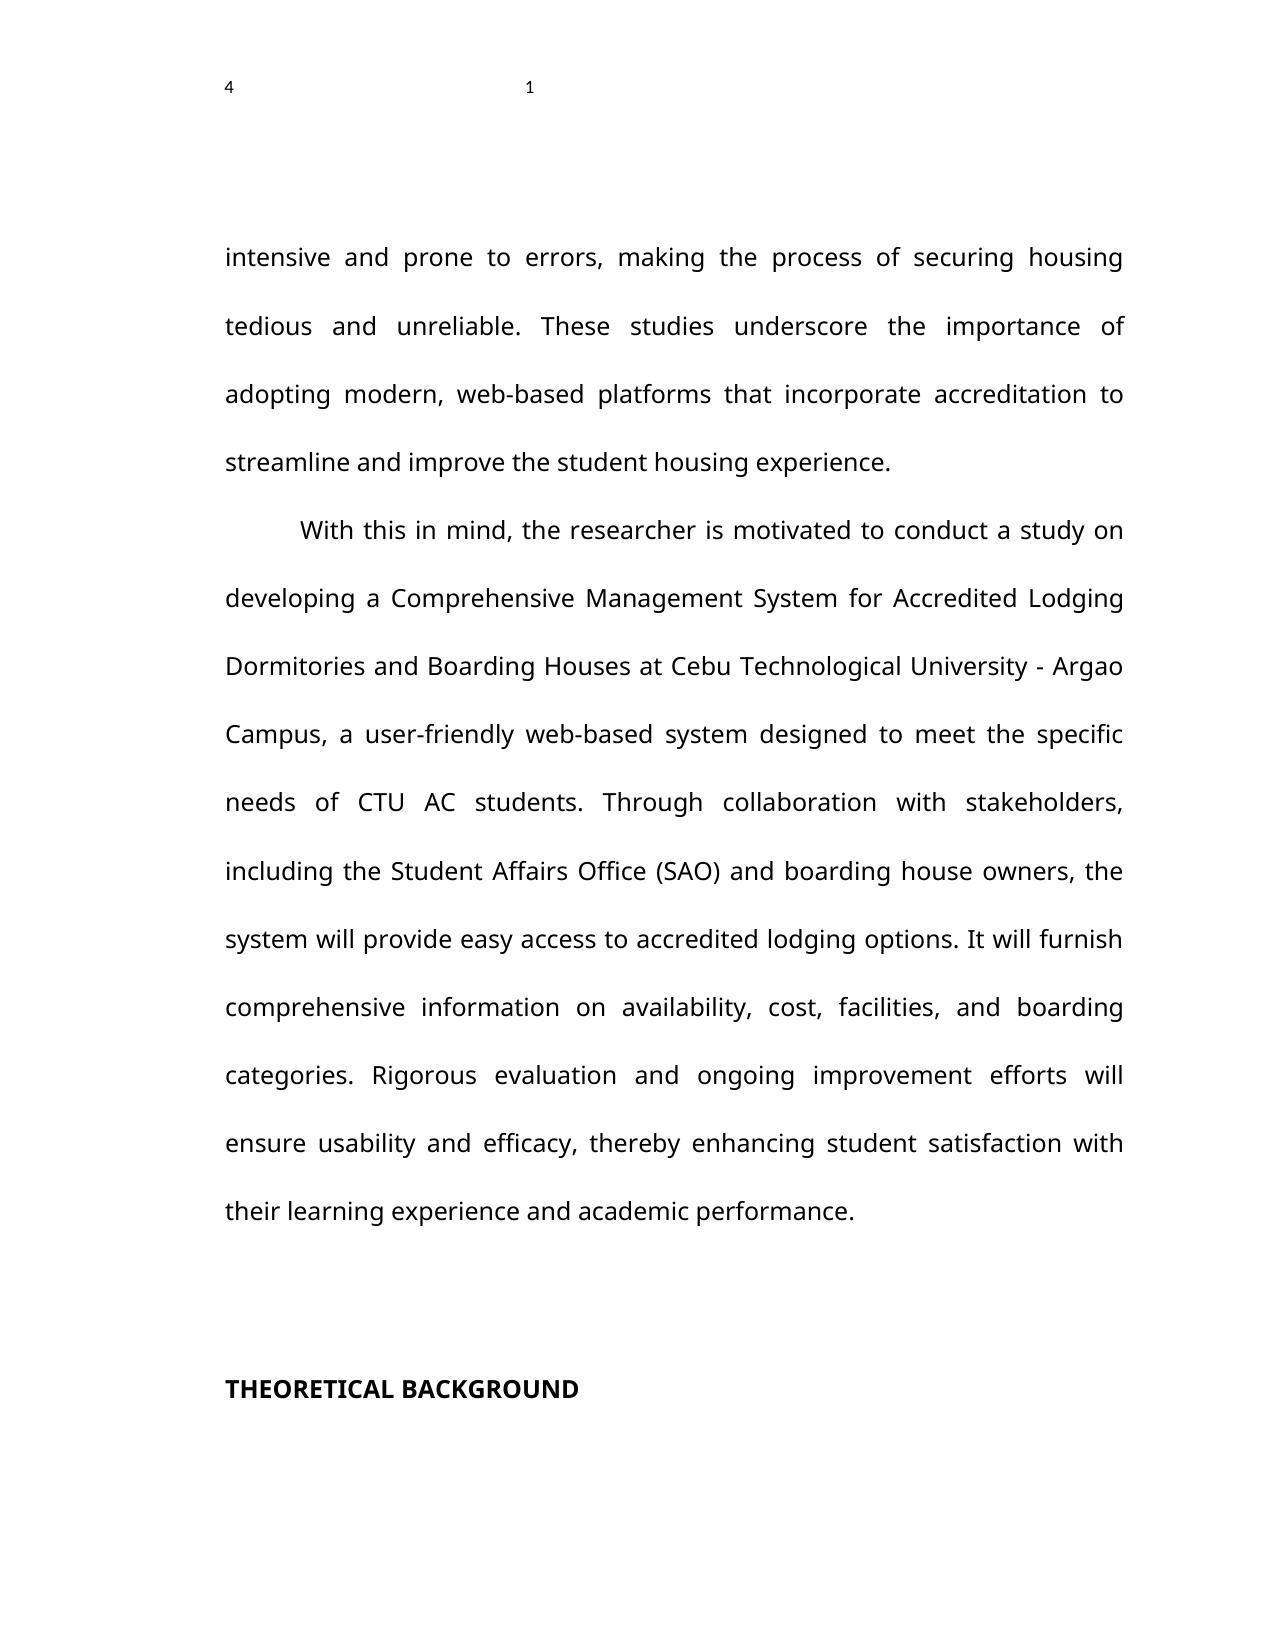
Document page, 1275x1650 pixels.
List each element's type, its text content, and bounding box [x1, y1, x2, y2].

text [225, 240, 1125, 478]
text With this in mind, the researcher is motivated to conduct a study on developing a Comprehensive Management System for Accredited Lodging Dormitories and Boarding Houses at Cebu Technological University - Argao Campus, a user-friendly web-based system designed to meet the specific needs of CTU AC students. Through collaboration with stakeholders, including the Student Affairs Office (SAO) and boarding house owners, the system will provide easy access to accredited lodging options. It will furnish comprehensive information on availability, cost, facilities, and boarding categories. Rigorous evaluation and ongoing improvement efforts will ensure usability and efficacy, thereby enhancing student satisfaction with their learning experience and academic performance. [225, 512, 1125, 1228]
text THEORETICAL BACKGROUND [225, 1372, 1125, 1406]
